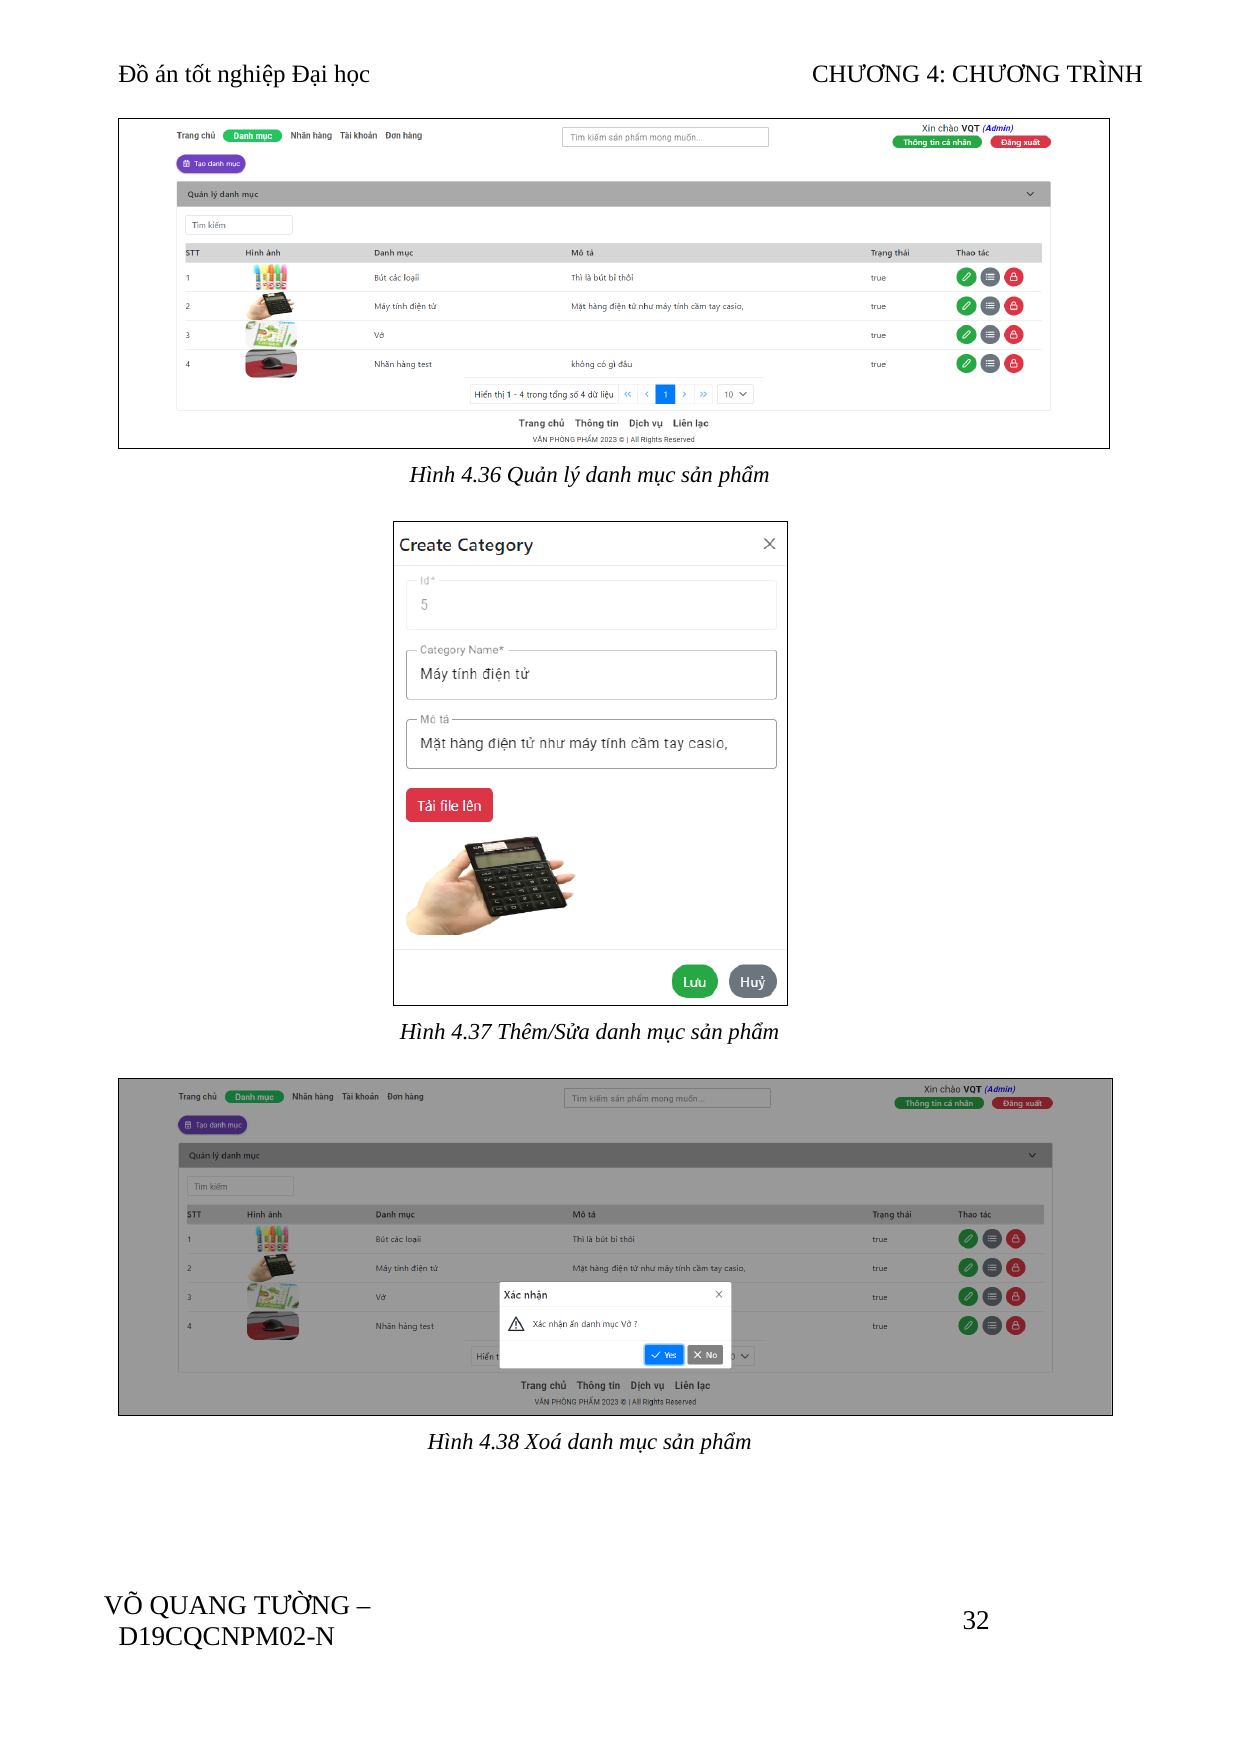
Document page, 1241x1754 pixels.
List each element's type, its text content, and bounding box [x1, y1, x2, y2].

picture [119, 119, 1109, 448]
picture [119, 1079, 1112, 1415]
picture [394, 522, 787, 1005]
